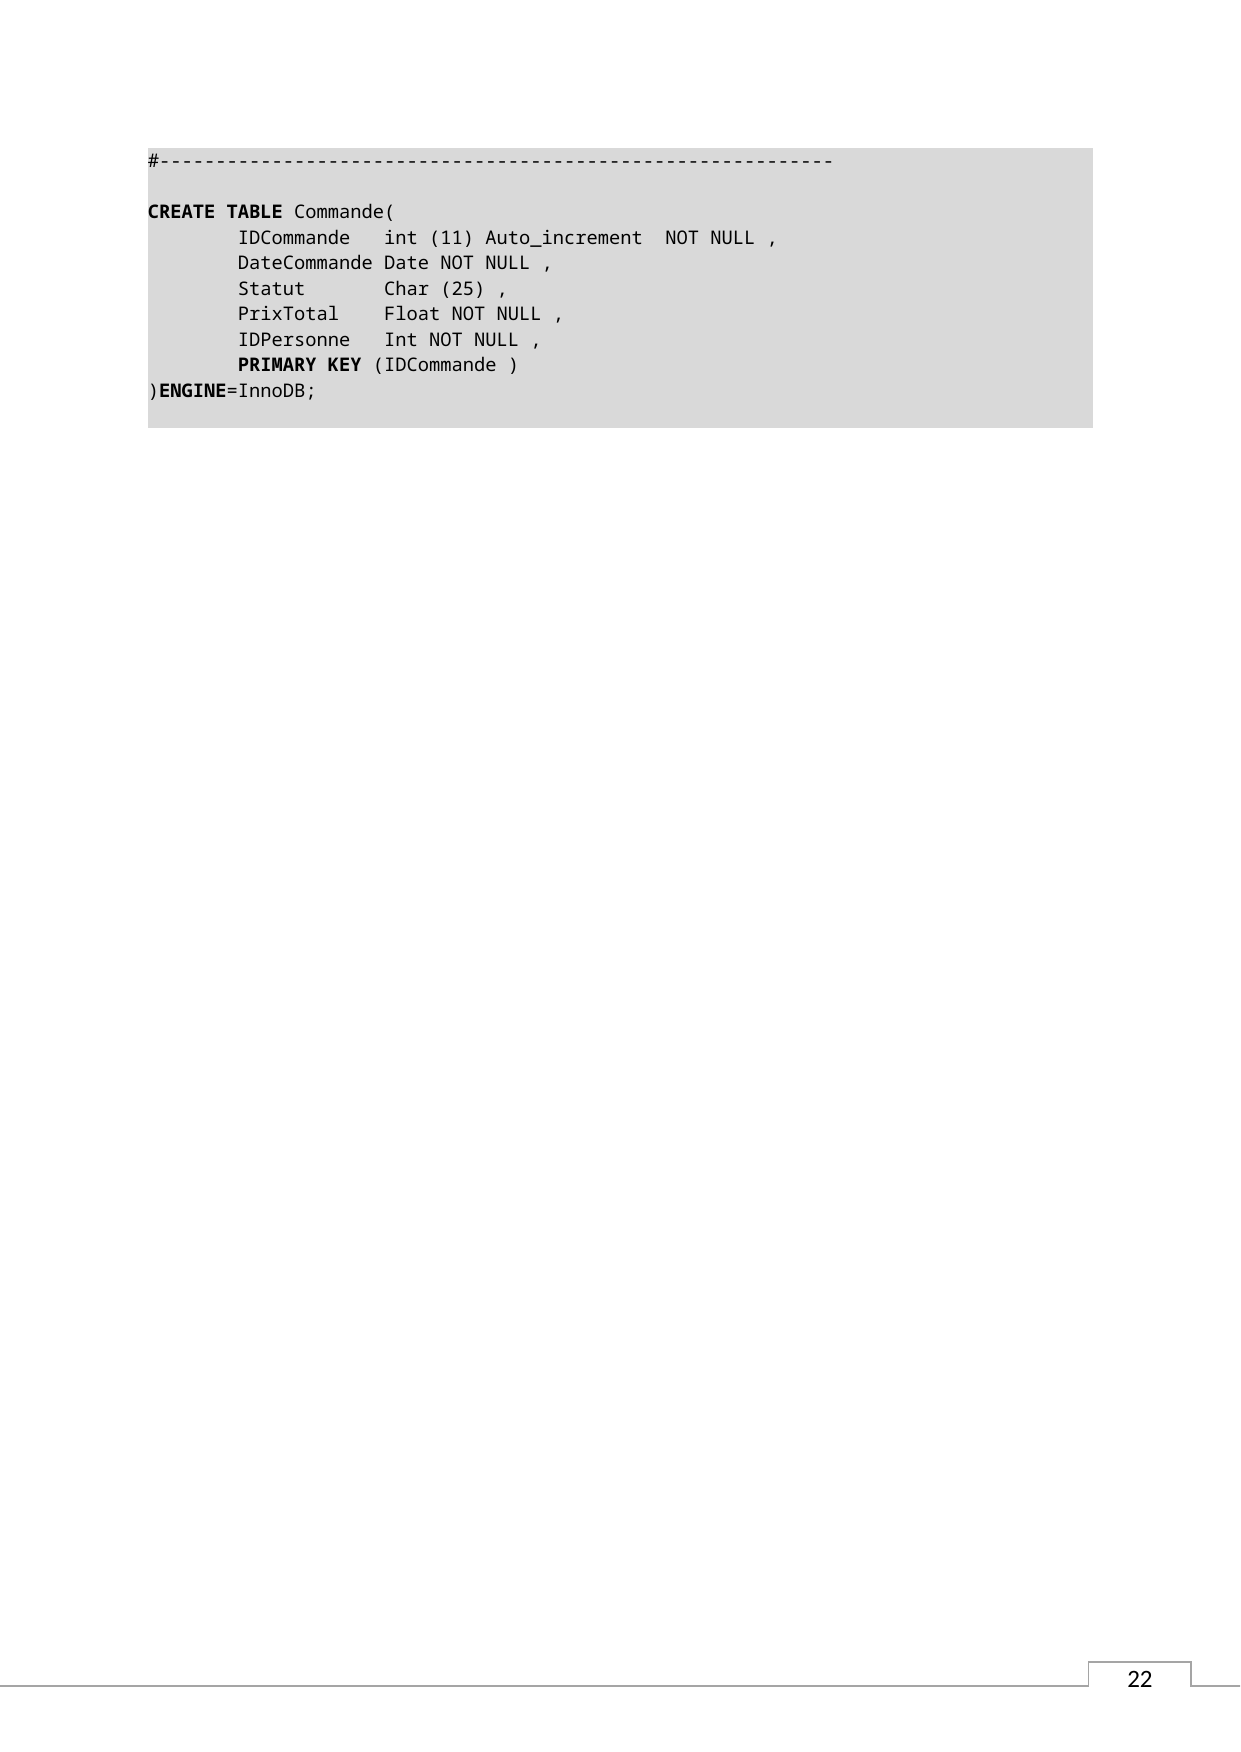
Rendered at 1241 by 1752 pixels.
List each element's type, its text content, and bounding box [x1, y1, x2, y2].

text Statut Char (25) , [148, 275, 1093, 301]
text PrixTotal Float NOT NULL , [148, 301, 1093, 326]
text IDCommande int (11) Auto_increment NOT NULL , [148, 224, 1093, 250]
text CREATE TABLE Commande( [148, 199, 1093, 224]
text DateCommande Date NOT NULL , [148, 250, 1093, 275]
text )ENGINE=InnoDB; [148, 377, 1093, 403]
text PRIMARY KEY (IDCommande ) [148, 352, 1093, 377]
text IDPersonne Int NOT NULL , [148, 326, 1093, 352]
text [148, 148, 1093, 173]
